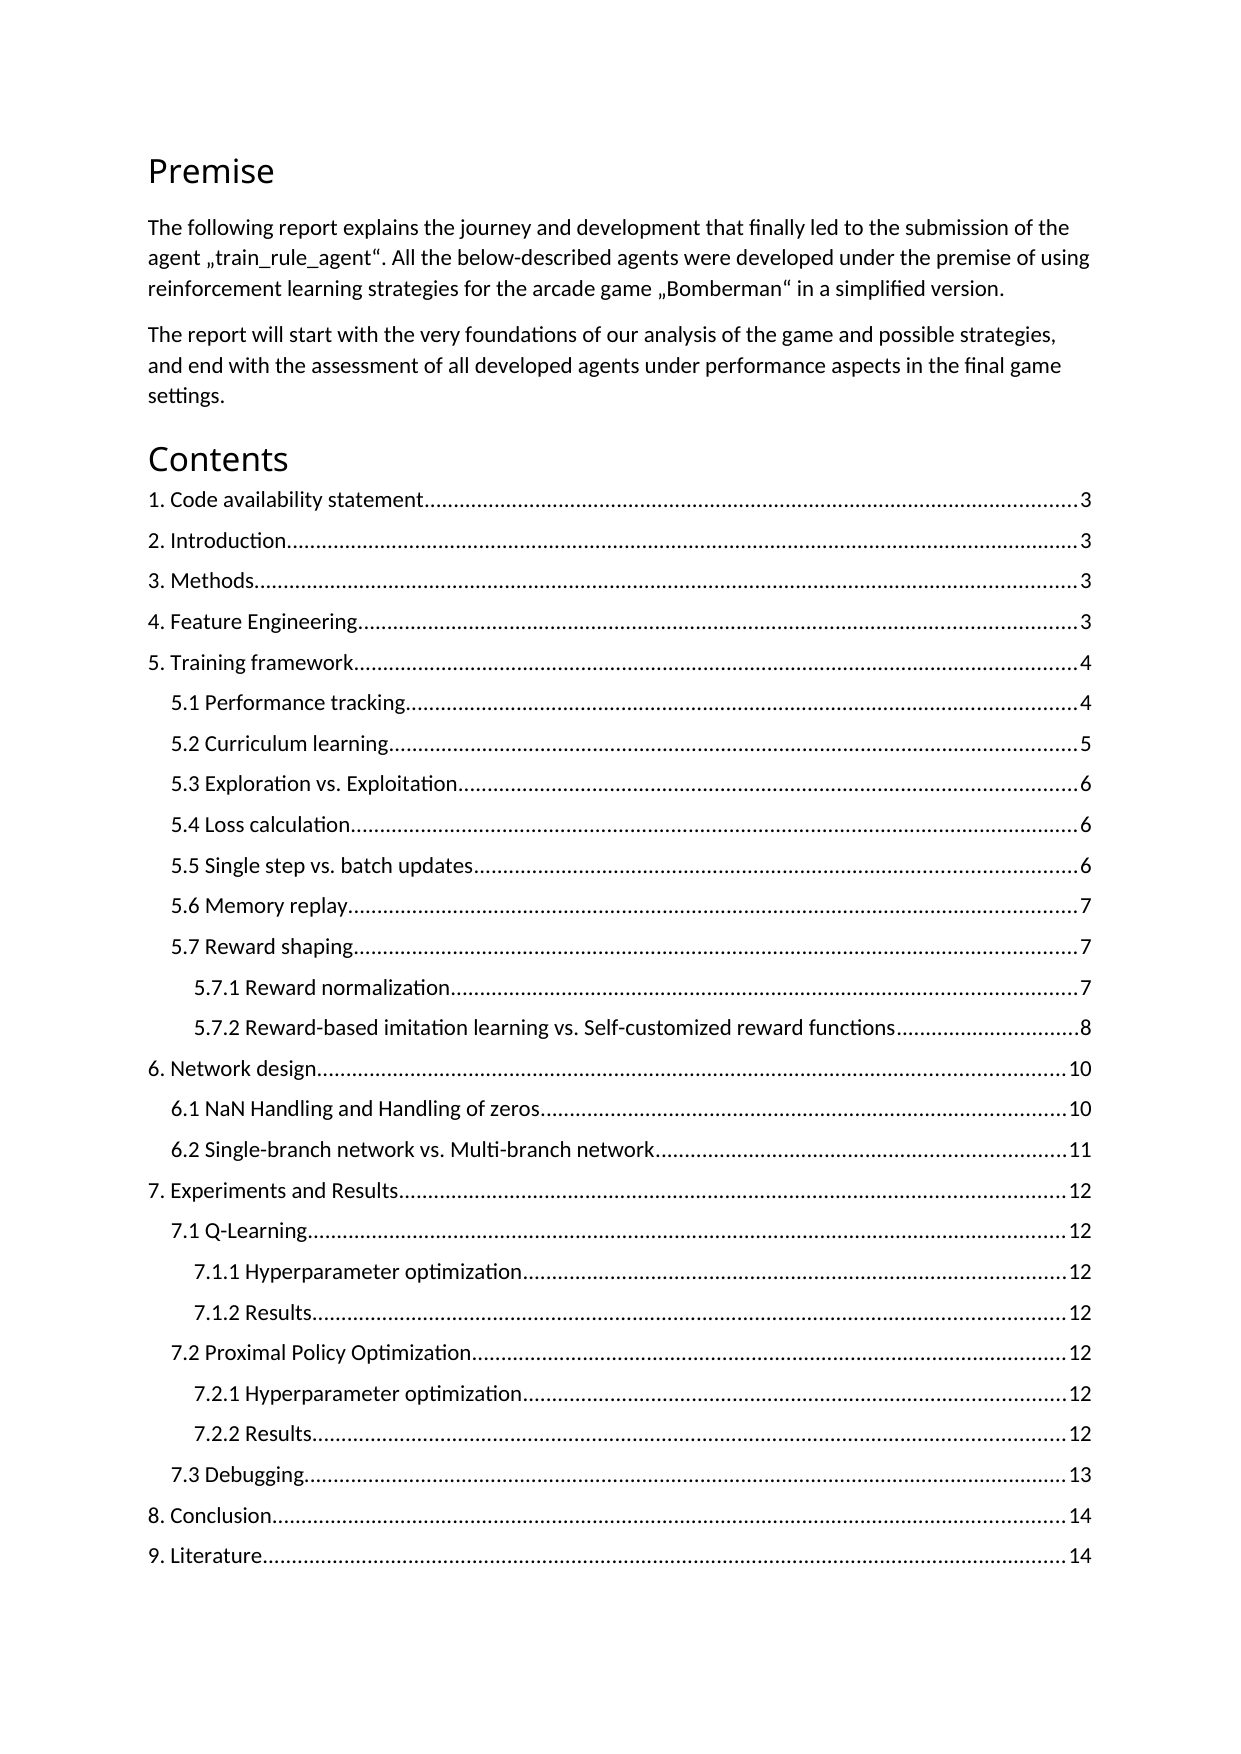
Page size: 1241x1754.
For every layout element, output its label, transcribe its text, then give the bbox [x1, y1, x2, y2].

text Premise [148, 148, 1093, 193]
text The following report explains the journey and development that finally led to the submission of the agent „train_rule_agent“. All the below-described agents were developed under the premise of using reinforcement learning strategies for the arcade game „Bomberman“ in a simplified version. [148, 213, 1093, 302]
text The report will start with the very foundations of our analysis of the game and possible strategies, and end with the assessment of all developed agents under performance aspects in the final game settings. [148, 321, 1093, 409]
